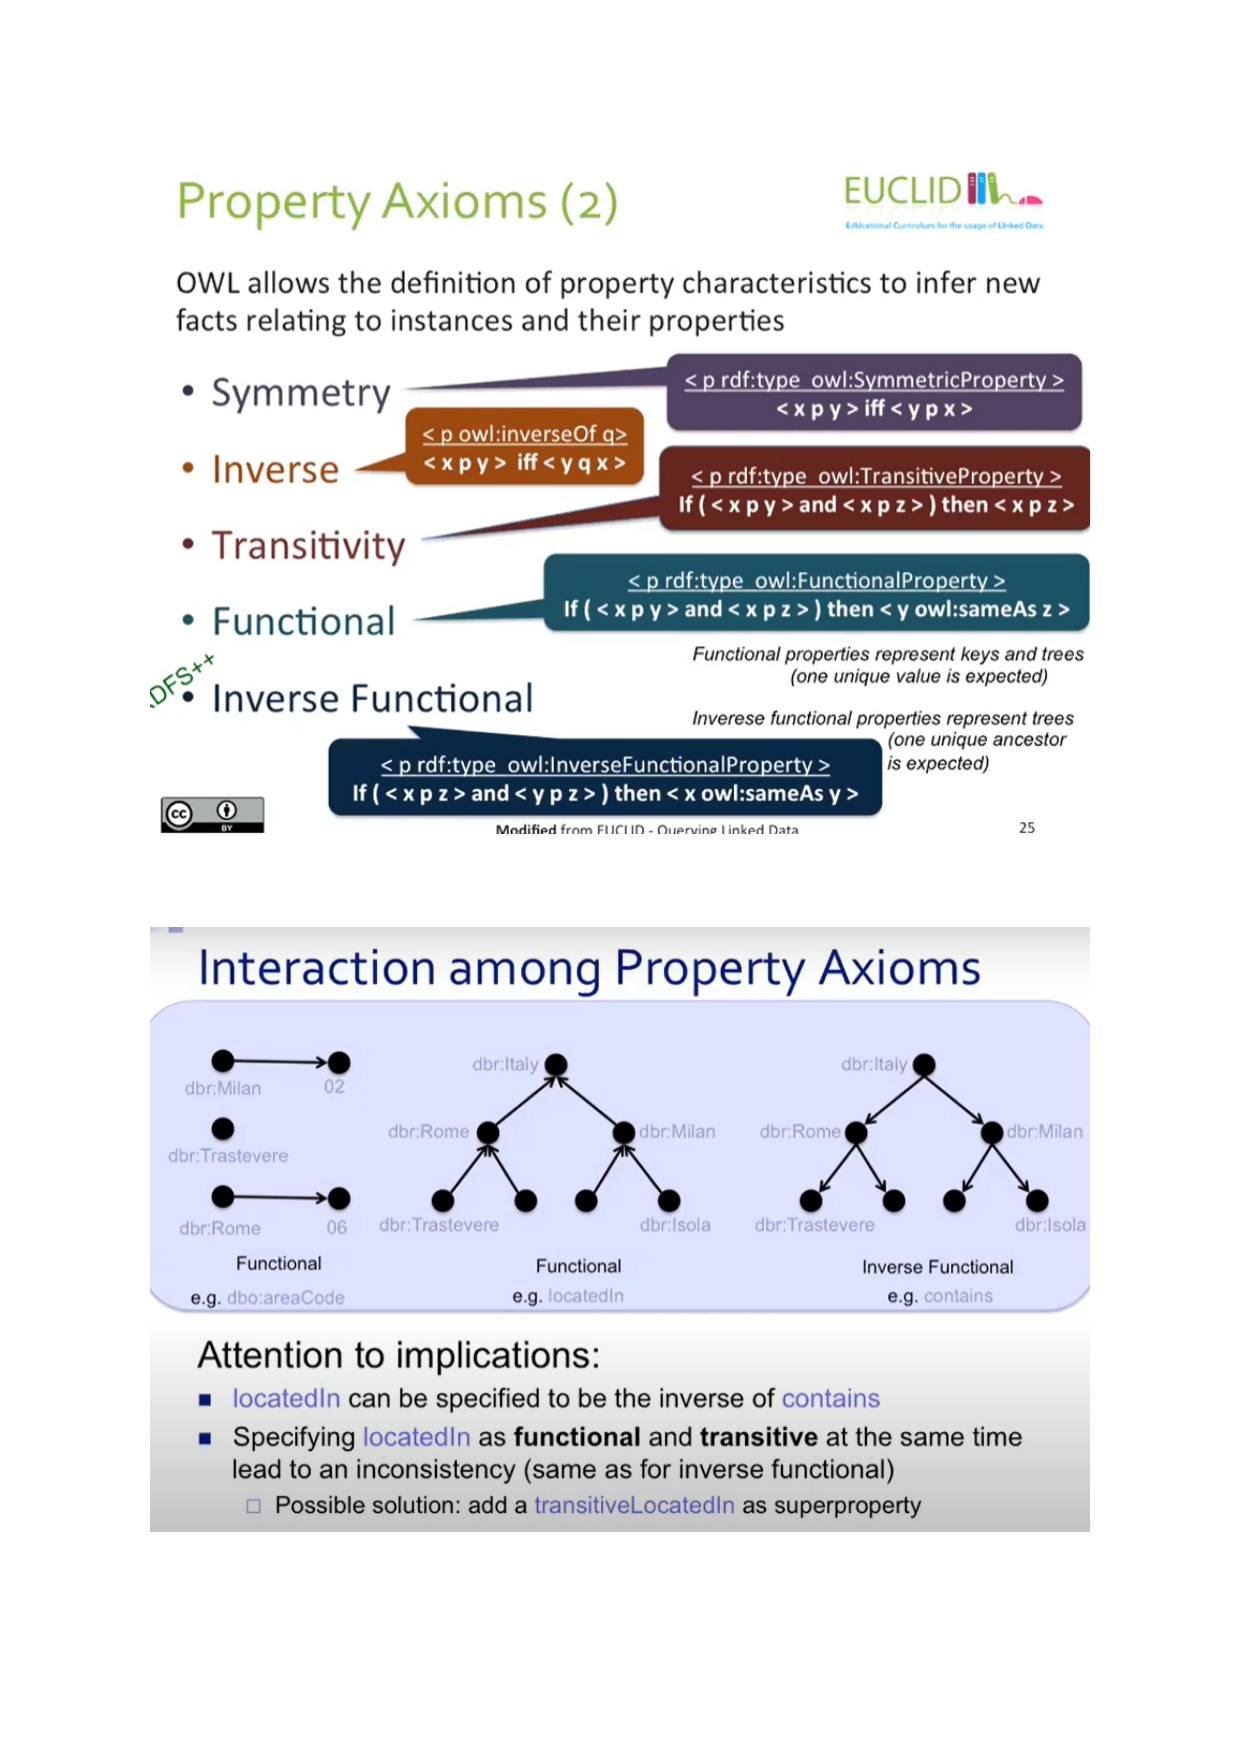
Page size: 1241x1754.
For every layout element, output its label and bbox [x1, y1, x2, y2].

picture [150, 927, 1091, 1532]
picture [150, 150, 1091, 834]
